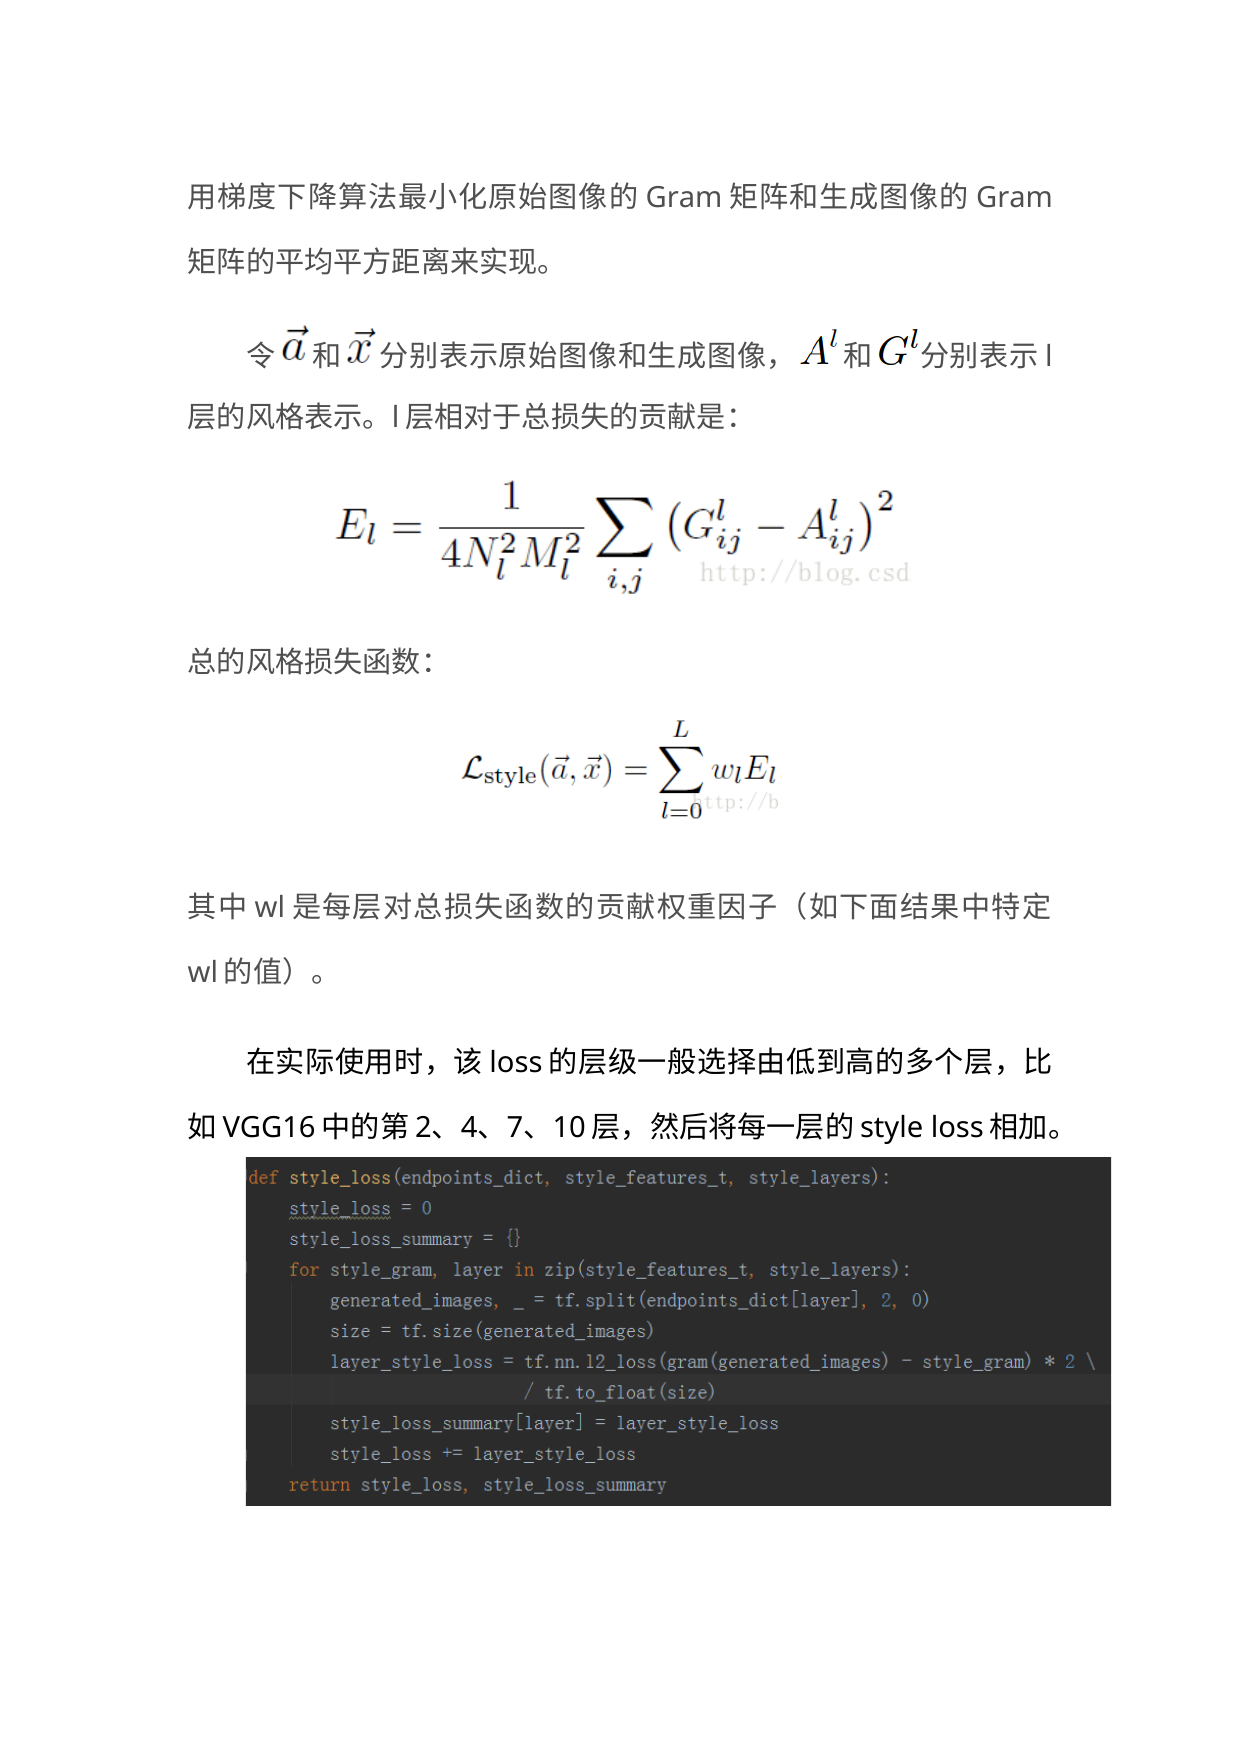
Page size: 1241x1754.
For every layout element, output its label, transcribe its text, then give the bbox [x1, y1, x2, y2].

picture [872, 326, 920, 367]
picture [245, 1157, 1112, 1506]
picture [459, 717, 782, 824]
picture [329, 472, 911, 599]
picture [342, 325, 380, 367]
picture [275, 324, 313, 367]
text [187, 162, 1053, 292]
text 总的风格损失函数： [187, 627, 1053, 692]
picture [797, 327, 843, 367]
text 在实际使用时，该loss的层级一般选择由低到高的多个层，比如VGG16中的第2、4、7、10层，然后将每一层的style loss相加。 [187, 1027, 1053, 1157]
text 其中wl是每层对总损失函数的贡献权重因子（如下面结果中特定wl的值）。 [187, 872, 1053, 1002]
text 令和分别表示原始图像和生成图像，和分别表示l层的风格表示。l层相对于总损失的贡献是： [187, 317, 1053, 447]
